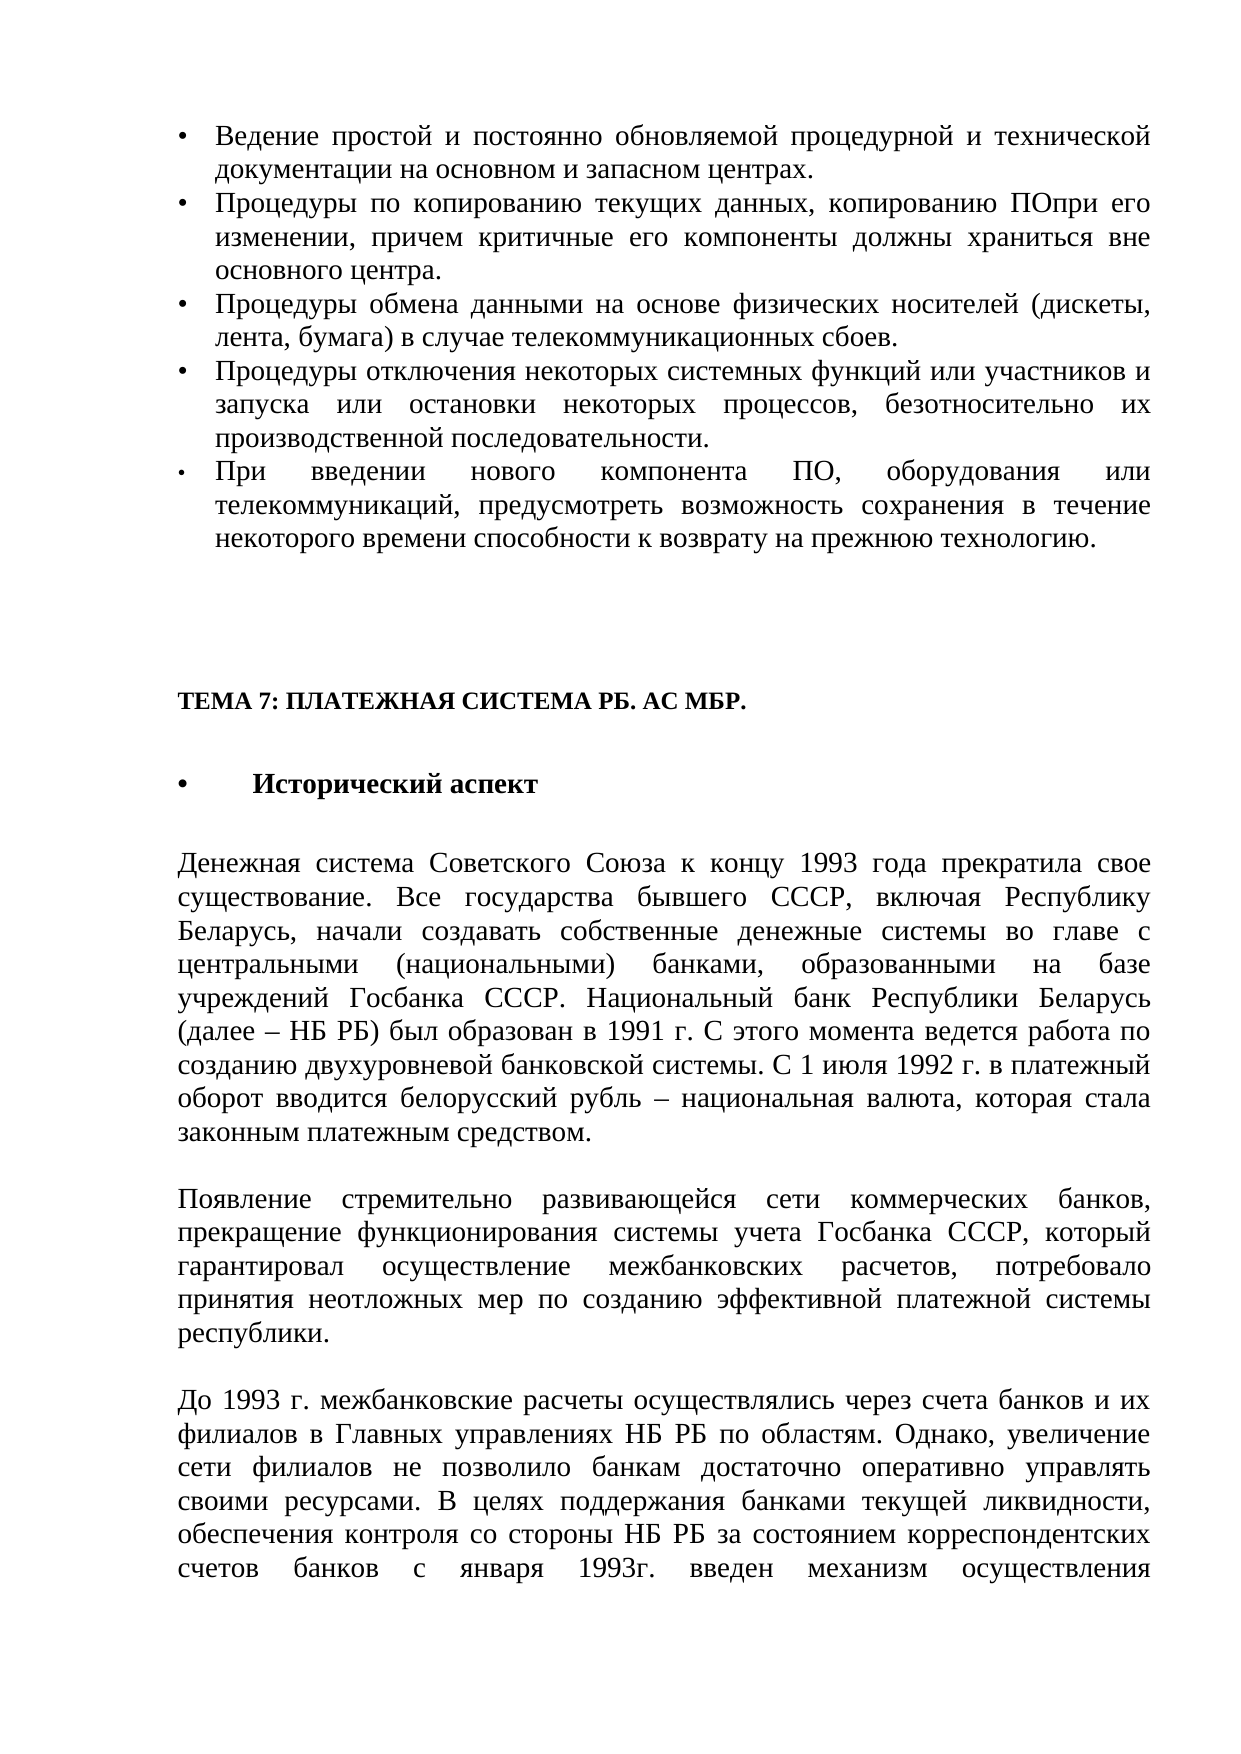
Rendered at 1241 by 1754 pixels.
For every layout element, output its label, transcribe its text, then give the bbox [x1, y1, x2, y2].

list Исторический аспект [177, 766, 1152, 799]
list Процедуры по копированию текущих данных, копированию ПОпри его изменении, причем критичные его компоненты должны храниться вне основного центра. [177, 185, 1152, 286]
list Процедуры отключения некоторых системных функций или участников и запуска или остановки некоторых процессов, безотносительно их производственной последовательности. [177, 353, 1152, 453]
text Денежная система Советского Союза к концу 1993 года прекратила свое существование. Все государства бывшего СССР, включая Республику Беларусь, начали создавать собственные денежные системы во главе с центральными (национальными) банками, образованными на базе учреждений Госбанка СССР. Национальный банк Республики Беларусь (далее – НБ РБ) был образован в 1991 г. С этого момента ведется работа по созданию двухуровневой банковской системы. С 1 июля 1992 г. в платежный оборот вводится белорусский рубль – национальная валюта, которая стала законным платежным средством. [177, 846, 1152, 1147]
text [177, 1382, 1152, 1583]
list При введении нового компонента ПО, оборудования или телекоммуникаций, предусмотреть возможность сохранения в течение некоторого времени способности к возврату на прежнюю технологию. [177, 453, 1152, 554]
list Процедуры обмена данными на основе физических носителей (дискеты, лента, бумага) в случае телекоммуникационных сбоев. [177, 286, 1152, 353]
list Ведение простой и постоянно обновляемой процедурной и технической документации на основном и запасном центрах. [177, 118, 1152, 185]
text Появление стремительно развивающейся сети коммерческих банков, прекращение функционирования системы учета Госбанка СССР, который гарантировал осуществление межбанковских расчетов, потребовало принятия неотложных мер по созданию эффективной платежной системы республики. [177, 1181, 1152, 1349]
text Тема 7: Платежная система РБ. АС МБР. [177, 686, 1152, 715]
